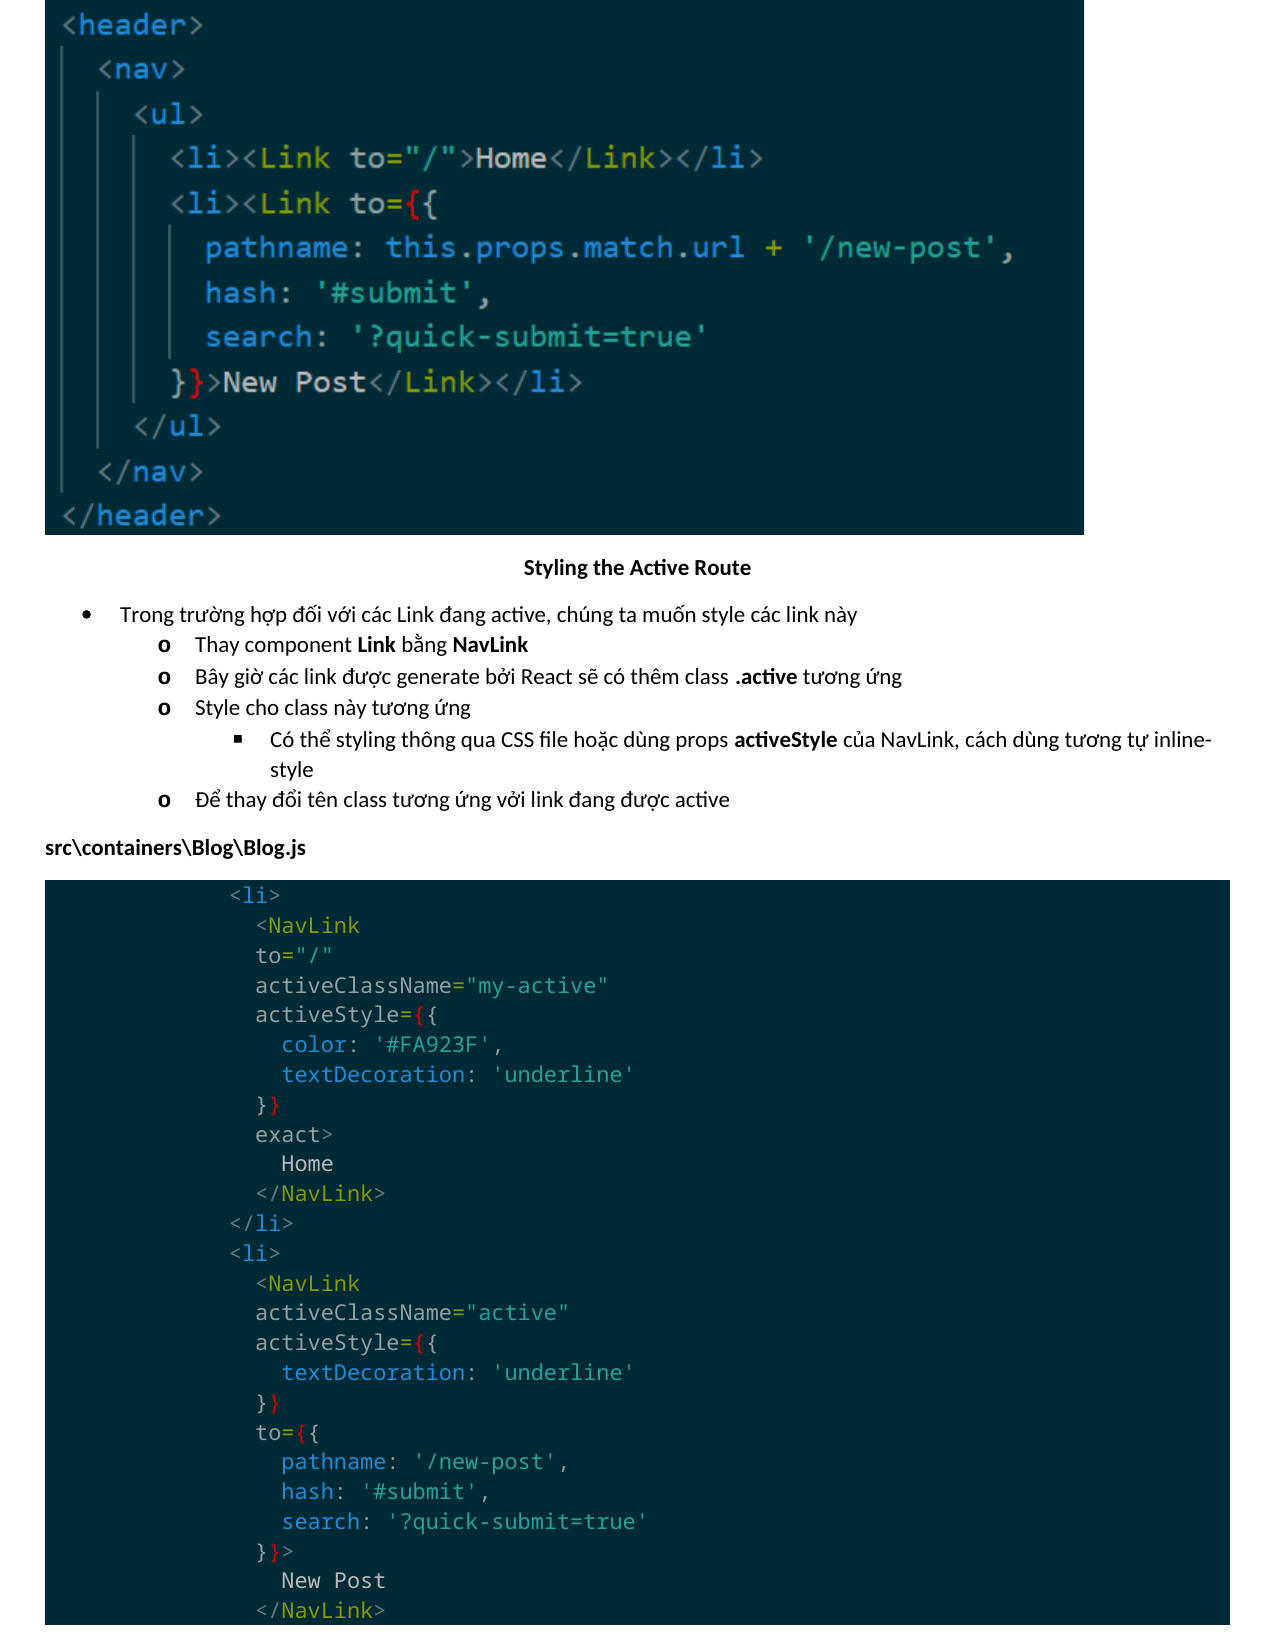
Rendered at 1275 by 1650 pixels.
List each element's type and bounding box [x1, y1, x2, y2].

picture [241, 238, 257, 257]
picture [189, 510, 204, 525]
picture [134, 510, 148, 525]
picture [227, 195, 238, 213]
picture [513, 242, 528, 257]
picture [116, 510, 130, 525]
picture [751, 150, 762, 167]
picture [170, 466, 185, 481]
picture [585, 242, 601, 257]
picture [424, 146, 437, 171]
picture [244, 195, 255, 213]
picture [677, 331, 690, 346]
picture [189, 147, 202, 167]
picture [639, 242, 653, 257]
picture [586, 148, 618, 168]
picture [515, 331, 528, 346]
picture [224, 288, 238, 302]
picture [206, 153, 221, 167]
picture [209, 507, 221, 525]
picture [298, 372, 312, 392]
picture [97, 20, 113, 34]
picture [424, 331, 437, 346]
picture [459, 370, 474, 392]
picture [441, 377, 456, 392]
picture [585, 327, 600, 346]
picture [134, 466, 148, 481]
picture [189, 415, 202, 435]
picture [209, 418, 221, 436]
picture [604, 242, 618, 257]
picture [730, 153, 744, 167]
picture [371, 374, 382, 392]
picture [551, 150, 563, 168]
picture [695, 146, 707, 171]
picture [477, 242, 492, 263]
picture [621, 327, 636, 346]
picture [297, 325, 310, 346]
picture [424, 190, 437, 219]
picture [189, 369, 202, 398]
picture [406, 372, 420, 392]
picture [206, 282, 221, 302]
picture [261, 281, 274, 302]
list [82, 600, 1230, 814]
picture [152, 64, 166, 78]
picture [405, 236, 420, 257]
picture [152, 20, 166, 34]
picture [621, 238, 635, 257]
picture [278, 332, 293, 346]
picture [191, 463, 202, 481]
picture [677, 150, 689, 167]
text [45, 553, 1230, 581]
picture [224, 372, 257, 392]
picture [133, 14, 148, 34]
picture [386, 331, 401, 353]
picture [99, 60, 111, 78]
picture [622, 153, 636, 168]
picture [405, 331, 420, 346]
picture [100, 463, 111, 481]
picture [352, 287, 365, 303]
picture [153, 414, 166, 439]
picture [533, 325, 546, 346]
picture [173, 369, 185, 398]
picture [440, 283, 456, 303]
picture [369, 153, 402, 168]
picture [64, 507, 75, 525]
picture [297, 153, 312, 168]
picture [170, 103, 185, 124]
picture [660, 331, 672, 346]
picture [152, 504, 166, 525]
picture [550, 377, 564, 392]
picture [63, 17, 75, 34]
picture [316, 146, 330, 168]
picture [949, 242, 961, 257]
picture [224, 242, 238, 257]
picture [712, 147, 726, 167]
picture [242, 288, 256, 302]
picture [333, 377, 346, 392]
picture [640, 146, 654, 168]
picture [496, 242, 510, 256]
picture [497, 331, 509, 346]
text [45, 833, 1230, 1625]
picture [351, 148, 366, 168]
picture [388, 371, 401, 395]
picture [461, 325, 474, 346]
picture [332, 283, 349, 302]
picture [964, 237, 980, 257]
picture [532, 242, 546, 263]
picture [297, 198, 312, 213]
picture [242, 331, 257, 346]
picture [550, 242, 563, 257]
picture [278, 242, 293, 257]
picture [479, 298, 489, 309]
picture [259, 377, 277, 392]
picture [462, 150, 473, 167]
picture [424, 287, 437, 303]
picture [441, 242, 454, 257]
picture [694, 242, 708, 257]
picture [838, 242, 853, 257]
picture [369, 287, 384, 303]
picture [443, 331, 455, 346]
picture [822, 236, 834, 260]
picture [373, 325, 382, 346]
picture [262, 148, 293, 168]
picture [1004, 253, 1012, 263]
picture [316, 192, 330, 213]
picture [206, 332, 220, 346]
picture [116, 64, 130, 78]
picture [369, 198, 402, 213]
picture [423, 377, 438, 392]
picture [80, 14, 94, 34]
picture [173, 60, 185, 78]
picture [386, 238, 401, 257]
picture [713, 242, 727, 257]
picture [314, 377, 331, 392]
picture [314, 242, 348, 257]
picture [261, 332, 276, 346]
picture [661, 150, 672, 167]
picture [135, 106, 147, 124]
picture [658, 236, 672, 257]
picture [514, 371, 527, 395]
picture [388, 281, 421, 303]
picture [170, 421, 185, 435]
picture [549, 331, 565, 346]
picture [206, 242, 221, 263]
picture [191, 16, 202, 34]
picture [480, 374, 491, 392]
picture [350, 193, 366, 213]
picture [262, 193, 293, 213]
picture [189, 192, 202, 213]
picture [349, 372, 365, 392]
picture [152, 466, 166, 481]
picture [261, 236, 274, 257]
picture [209, 374, 221, 392]
picture [191, 106, 202, 124]
picture [170, 510, 185, 525]
picture [297, 242, 310, 257]
picture [135, 418, 147, 435]
picture [874, 242, 891, 257]
picture [172, 20, 185, 34]
picture [478, 148, 546, 168]
picture [765, 240, 782, 256]
picture [152, 109, 166, 124]
picture [928, 242, 944, 257]
picture [206, 198, 221, 213]
picture [497, 374, 508, 391]
picture [641, 331, 654, 346]
picture [81, 504, 94, 528]
picture [912, 242, 925, 263]
picture [134, 64, 148, 78]
picture [244, 150, 255, 168]
picture [424, 242, 437, 257]
picture [857, 242, 872, 257]
picture [227, 150, 238, 168]
picture [117, 460, 130, 484]
picture [532, 371, 545, 392]
picture [172, 150, 183, 168]
picture [98, 504, 112, 525]
picture [172, 195, 184, 213]
picture [569, 331, 582, 346]
picture [116, 20, 130, 34]
picture [571, 374, 582, 392]
picture [569, 146, 581, 171]
picture [405, 190, 418, 219]
picture [730, 236, 744, 257]
picture [224, 331, 240, 346]
